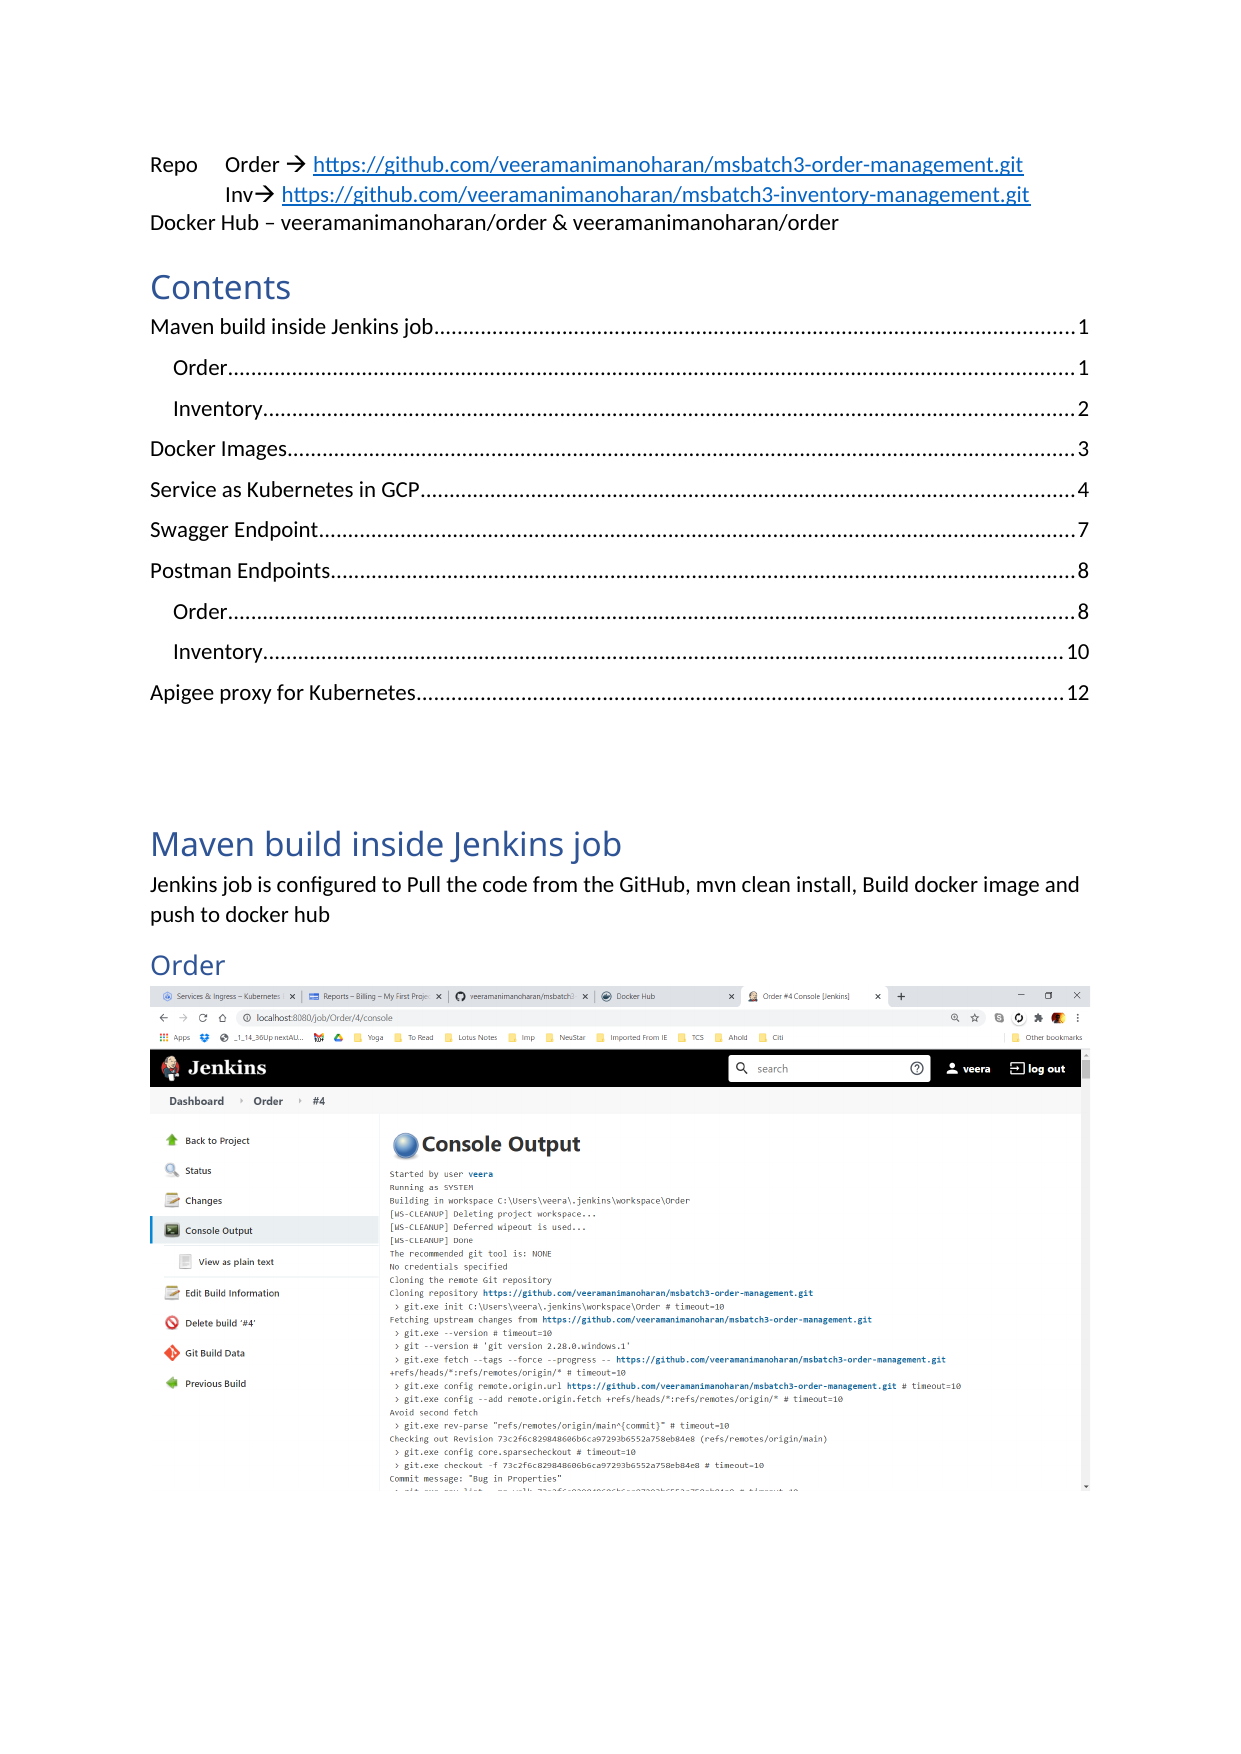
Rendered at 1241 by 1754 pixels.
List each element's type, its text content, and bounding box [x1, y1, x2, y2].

subtitle Repo Order https://github.com/veeramanimanoharan/msbatch3-order-management.git [150, 150, 1090, 178]
picture [150, 986, 1091, 1491]
subtitle Order [150, 947, 1090, 984]
subtitle Maven build inside Jenkins job [150, 821, 1090, 866]
subtitle Docker Hub – veeramanimanoharan/order & veeramanimanoharan/order [150, 208, 1090, 236]
text Jenkins job is configured to Pull the code from the GitHub, mvn clean install, Build docker image and push to docker hub [150, 870, 1090, 928]
subtitle Inv https://github.com/veeramanimanoharan/msbatch3-inventory-management.git [225, 180, 1090, 208]
